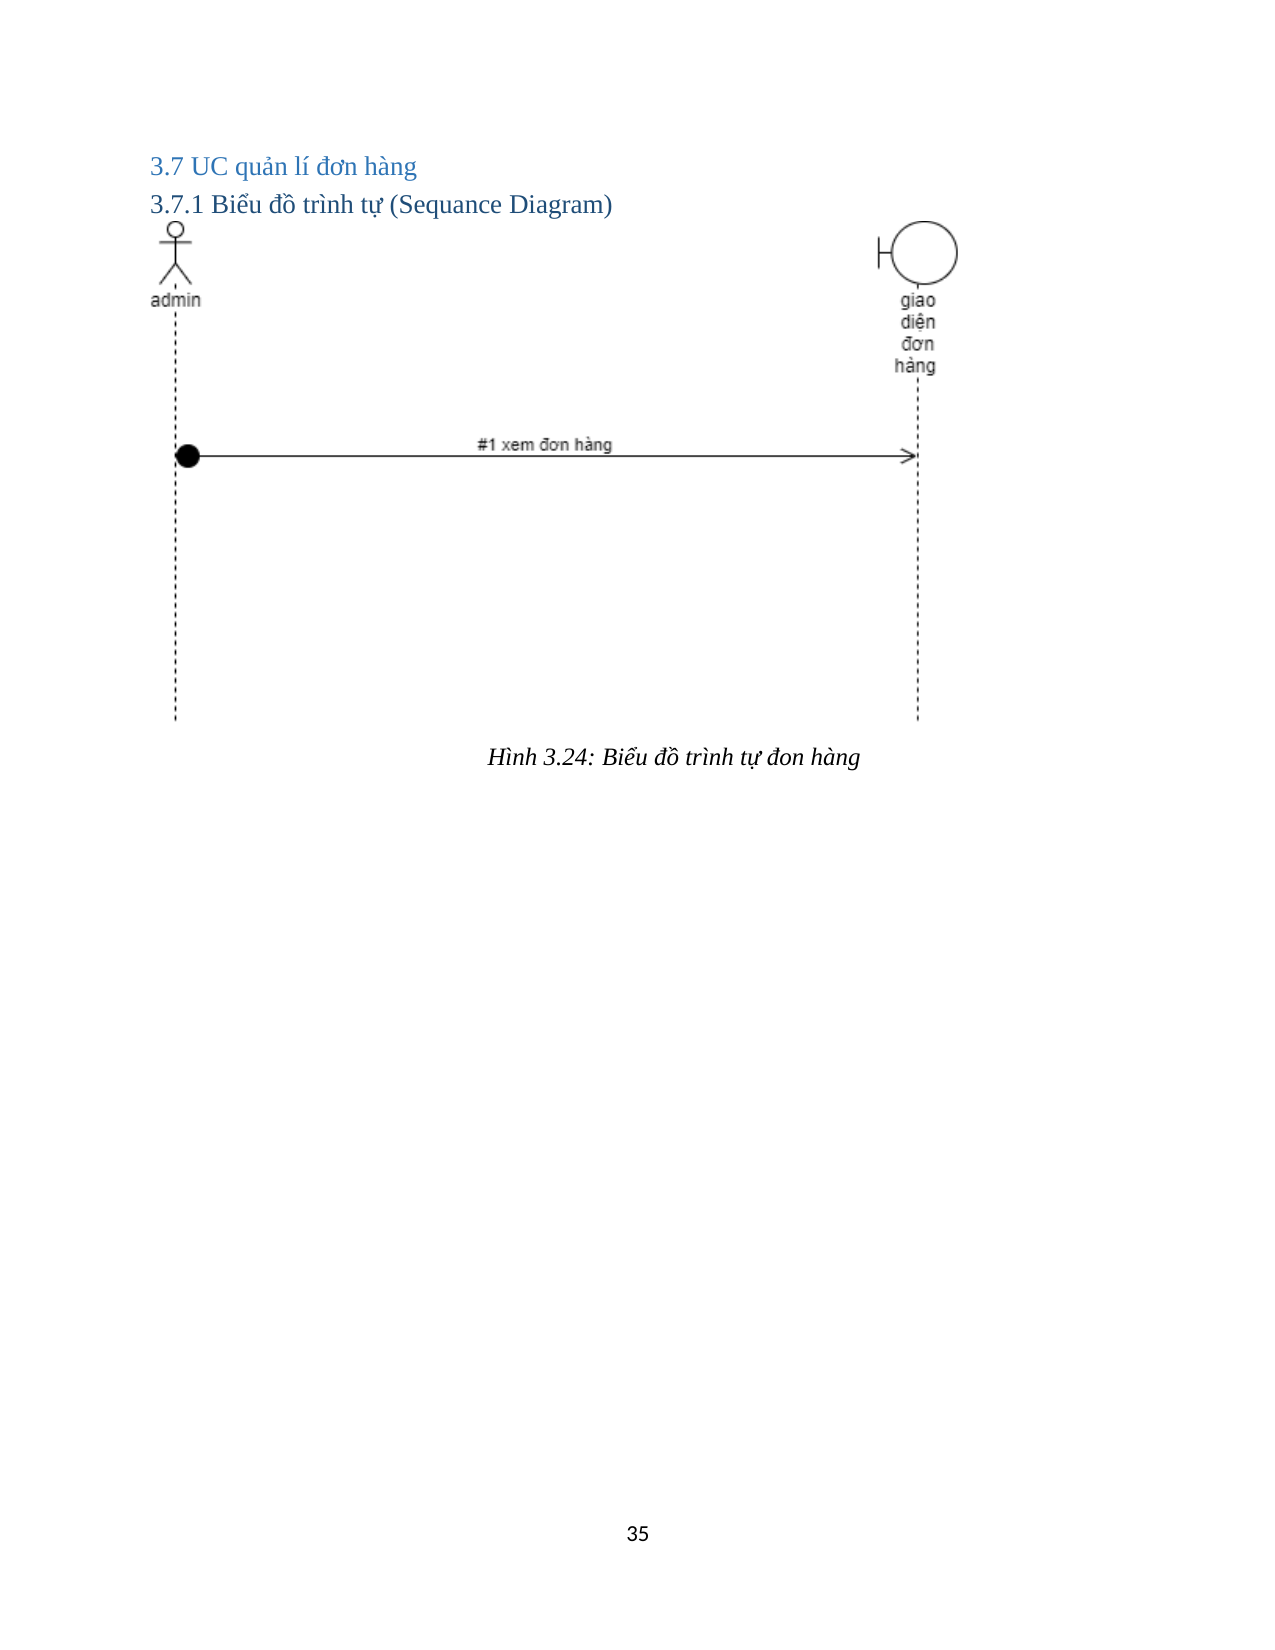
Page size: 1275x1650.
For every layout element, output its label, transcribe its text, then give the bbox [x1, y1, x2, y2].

text Hình 3.24: Biểu đồ trình tự đon hàng [150, 742, 1125, 770]
subtitle 3.7 UC quản lí đơn hàng [150, 150, 1125, 181]
picture [150, 221, 958, 723]
subtitle 3.7.1 Biểu đồ trình tự (Sequance Diagram) [150, 188, 1125, 219]
